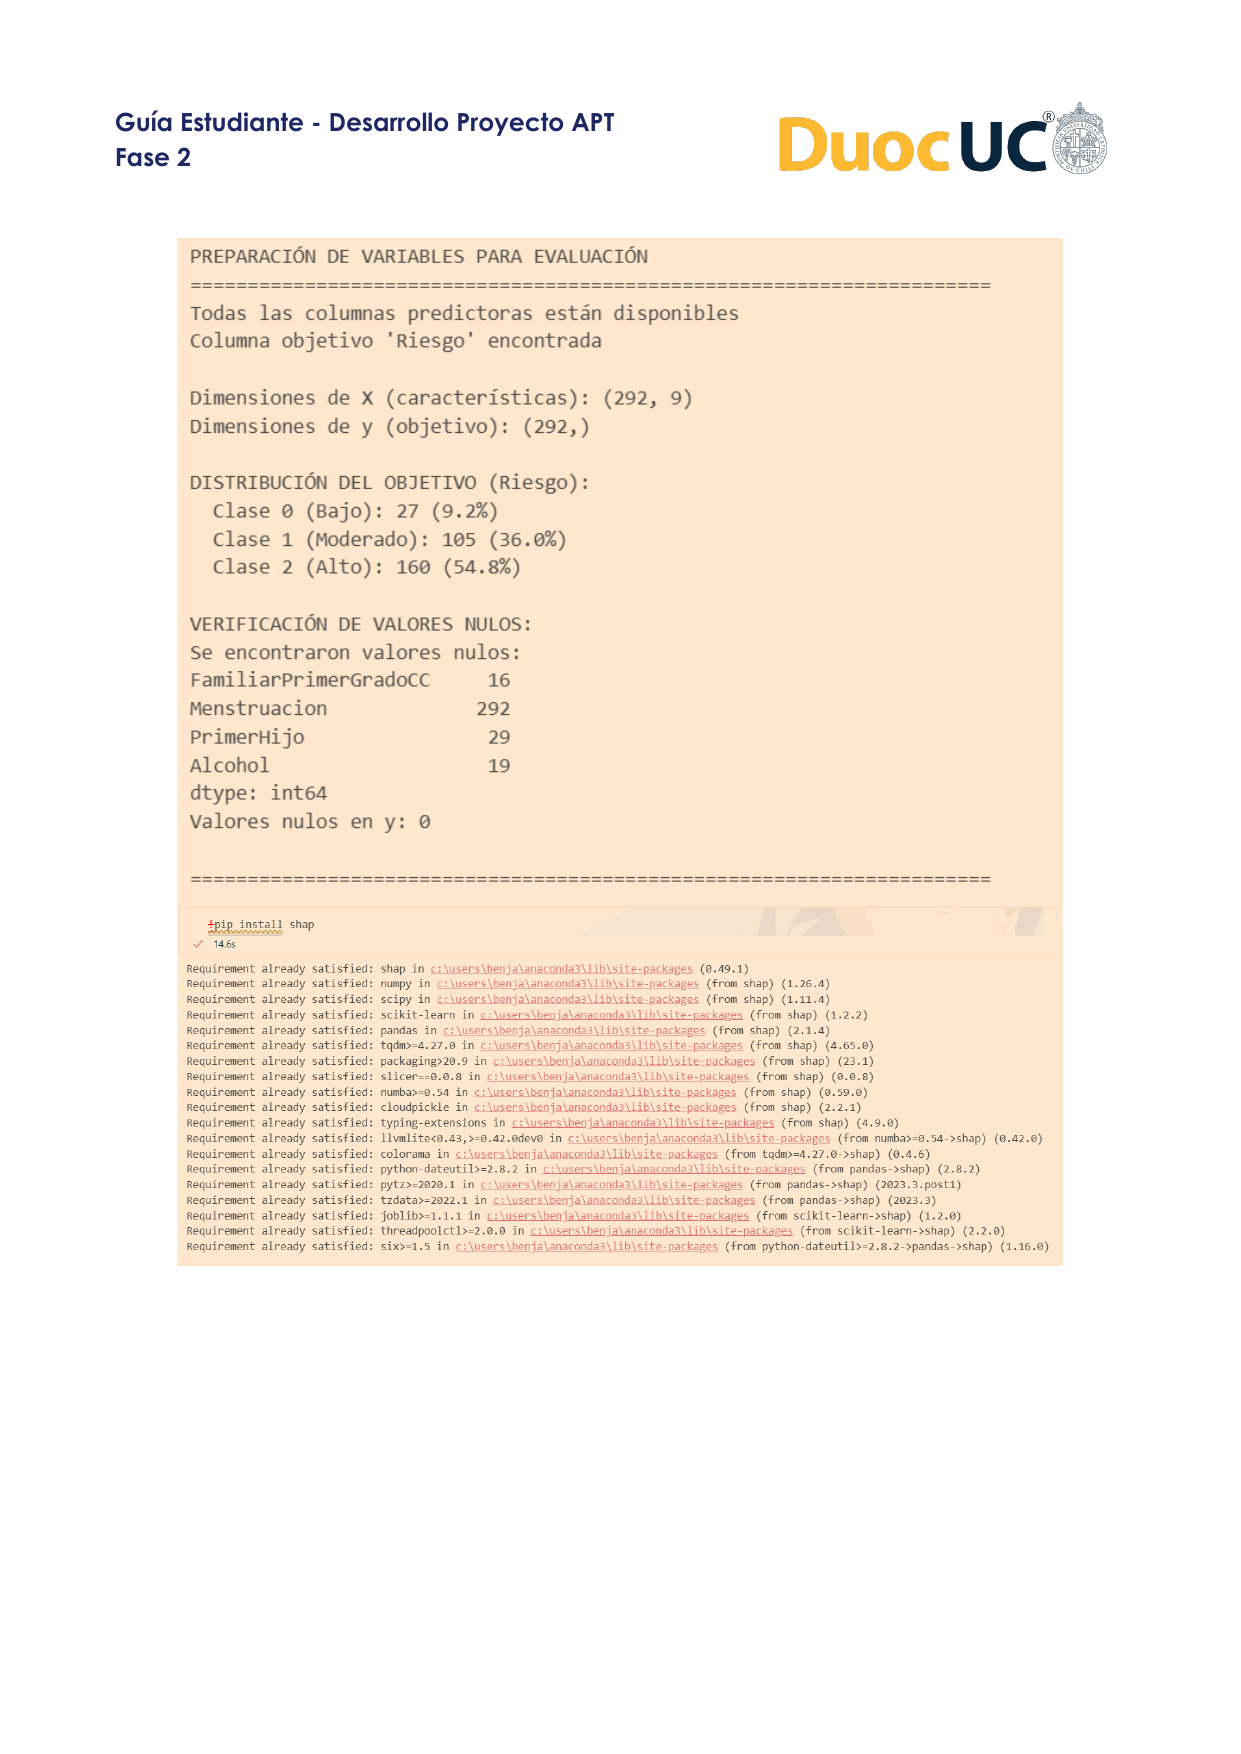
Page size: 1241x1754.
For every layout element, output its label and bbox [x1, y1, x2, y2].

picture [779, 102, 1107, 174]
picture [177, 238, 1063, 1266]
